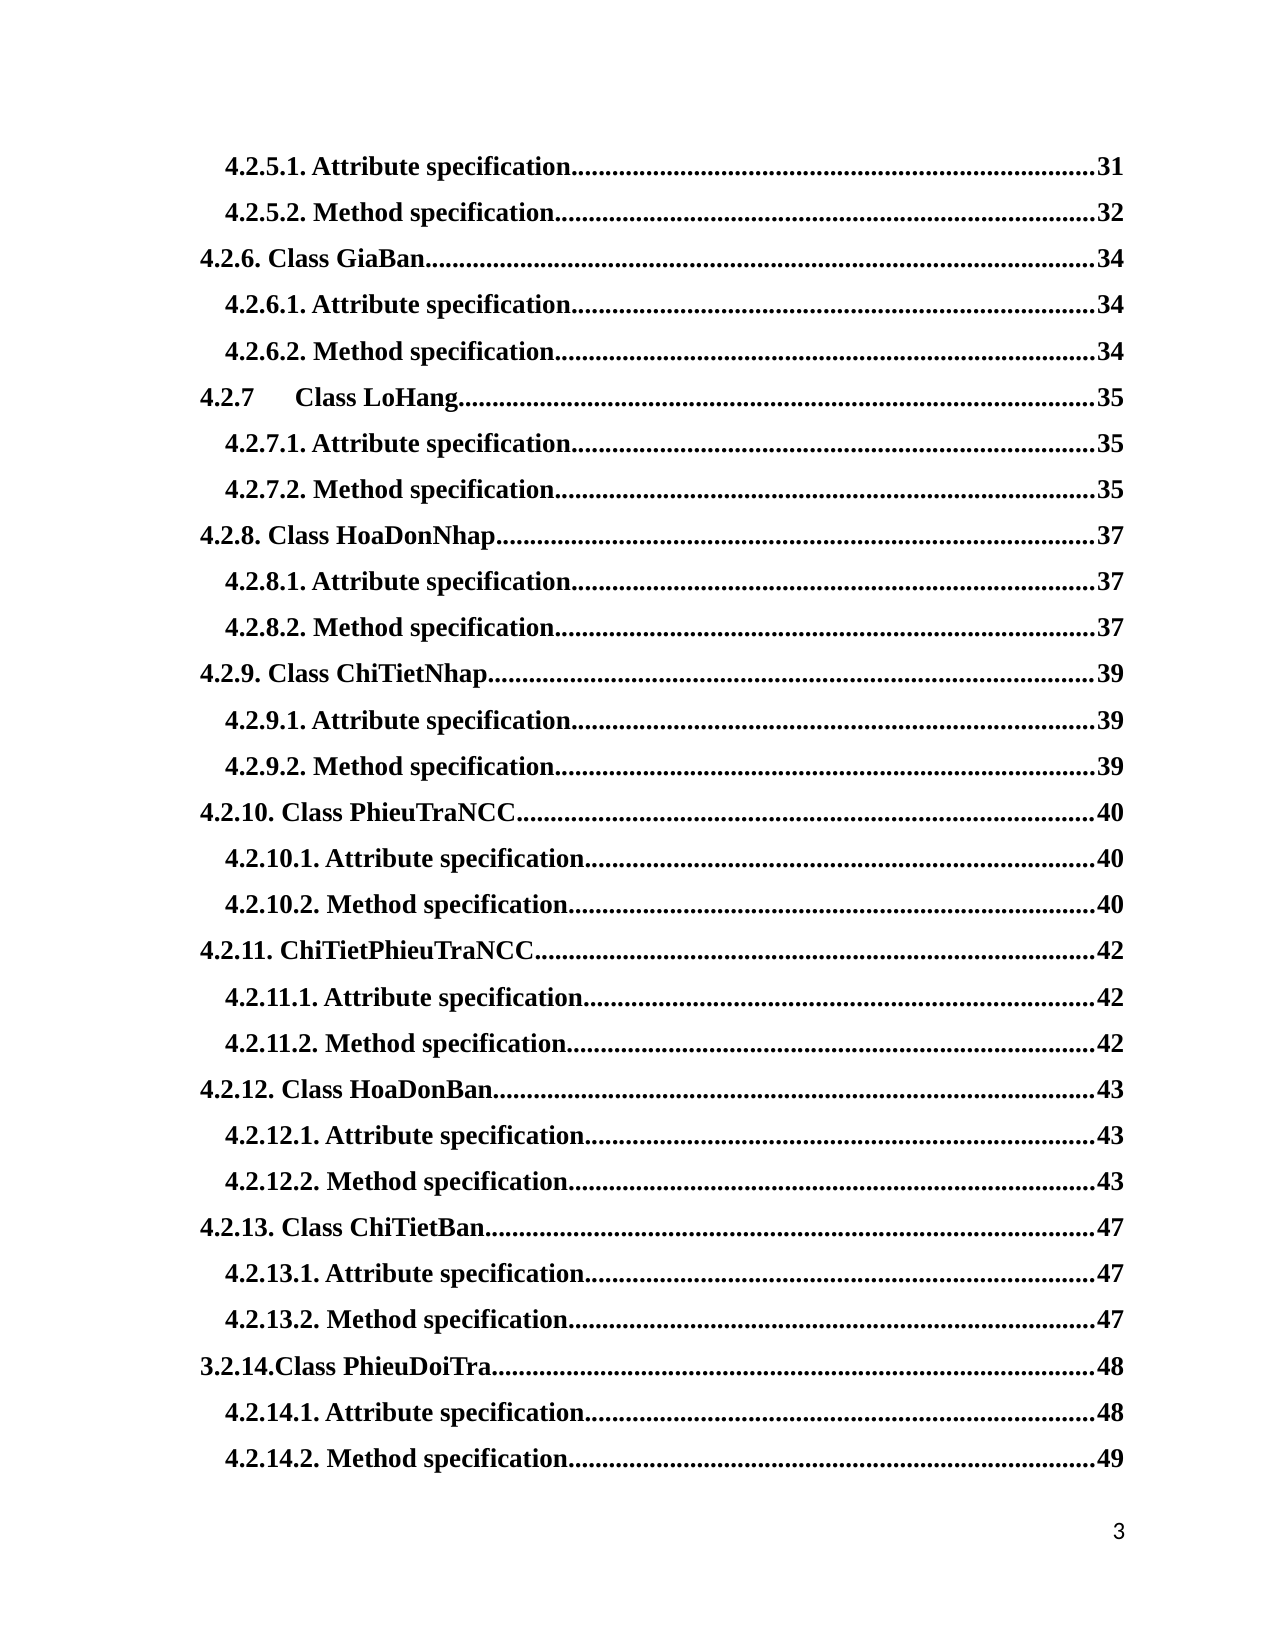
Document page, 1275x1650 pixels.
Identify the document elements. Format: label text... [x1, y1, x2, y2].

text 4.2.13.1. Attribute specification 47 [225, 1257, 1125, 1289]
text 4.2.6.2. Method specification 34 [225, 334, 1125, 366]
text 4.2.7 Class LoHang 35 [200, 381, 1125, 412]
text 4.2.11.2. Method specification 42 [225, 1027, 1125, 1058]
text 4.2.14.2. Method specification 49 [225, 1442, 1125, 1473]
text 4.2.12.2. Method specification 43 [225, 1165, 1125, 1196]
text 4.2.9.2. Method specification 39 [225, 750, 1125, 781]
text 4.2.11. ChiTietPhieuTraNCC 42 [200, 934, 1125, 966]
text 4.2.7.2. Method specification 35 [225, 473, 1125, 504]
text 4.2.10.1. Attribute specification 40 [225, 842, 1125, 873]
text 4.2.5.1. Attribute specification 31 [225, 150, 1125, 181]
text 4.2.10. Class PhieuTraNCC 40 [200, 796, 1125, 827]
text 4.2.14.1. Attribute specification 48 [225, 1396, 1125, 1427]
text 4.2.13. Class ChiTietBan 47 [200, 1211, 1125, 1242]
text 4.2.9. Class ChiTietNhap 39 [200, 658, 1125, 689]
text 4.2.9.1. Attribute specification 39 [225, 704, 1125, 735]
text 4.2.8.1. Attribute specification 37 [225, 565, 1125, 596]
text 4.2.12. Class HoaDonBan 43 [200, 1073, 1125, 1104]
text 4.2.6. Class GiaBan 34 [200, 242, 1125, 273]
text 4.2.10.2. Method specification 40 [225, 888, 1125, 919]
text 4.2.8.2. Method specification 37 [225, 611, 1125, 643]
text 4.2.6.1. Attribute specification 34 [225, 288, 1125, 319]
text 4.2.12.1. Attribute specification 43 [225, 1119, 1125, 1150]
text 4.2.11.1. Attribute specification 42 [225, 981, 1125, 1012]
text 4.2.7.1. Attribute specification 35 [225, 427, 1125, 458]
text 4.2.13.2. Method specification 47 [225, 1304, 1125, 1335]
text 4.2.5.2. Method specification 32 [225, 196, 1125, 227]
text 4.2.8. Class HoaDonNhap 37 [200, 519, 1125, 550]
text 3.2.14.Class PhieuDoiTra 48 [200, 1350, 1125, 1381]
